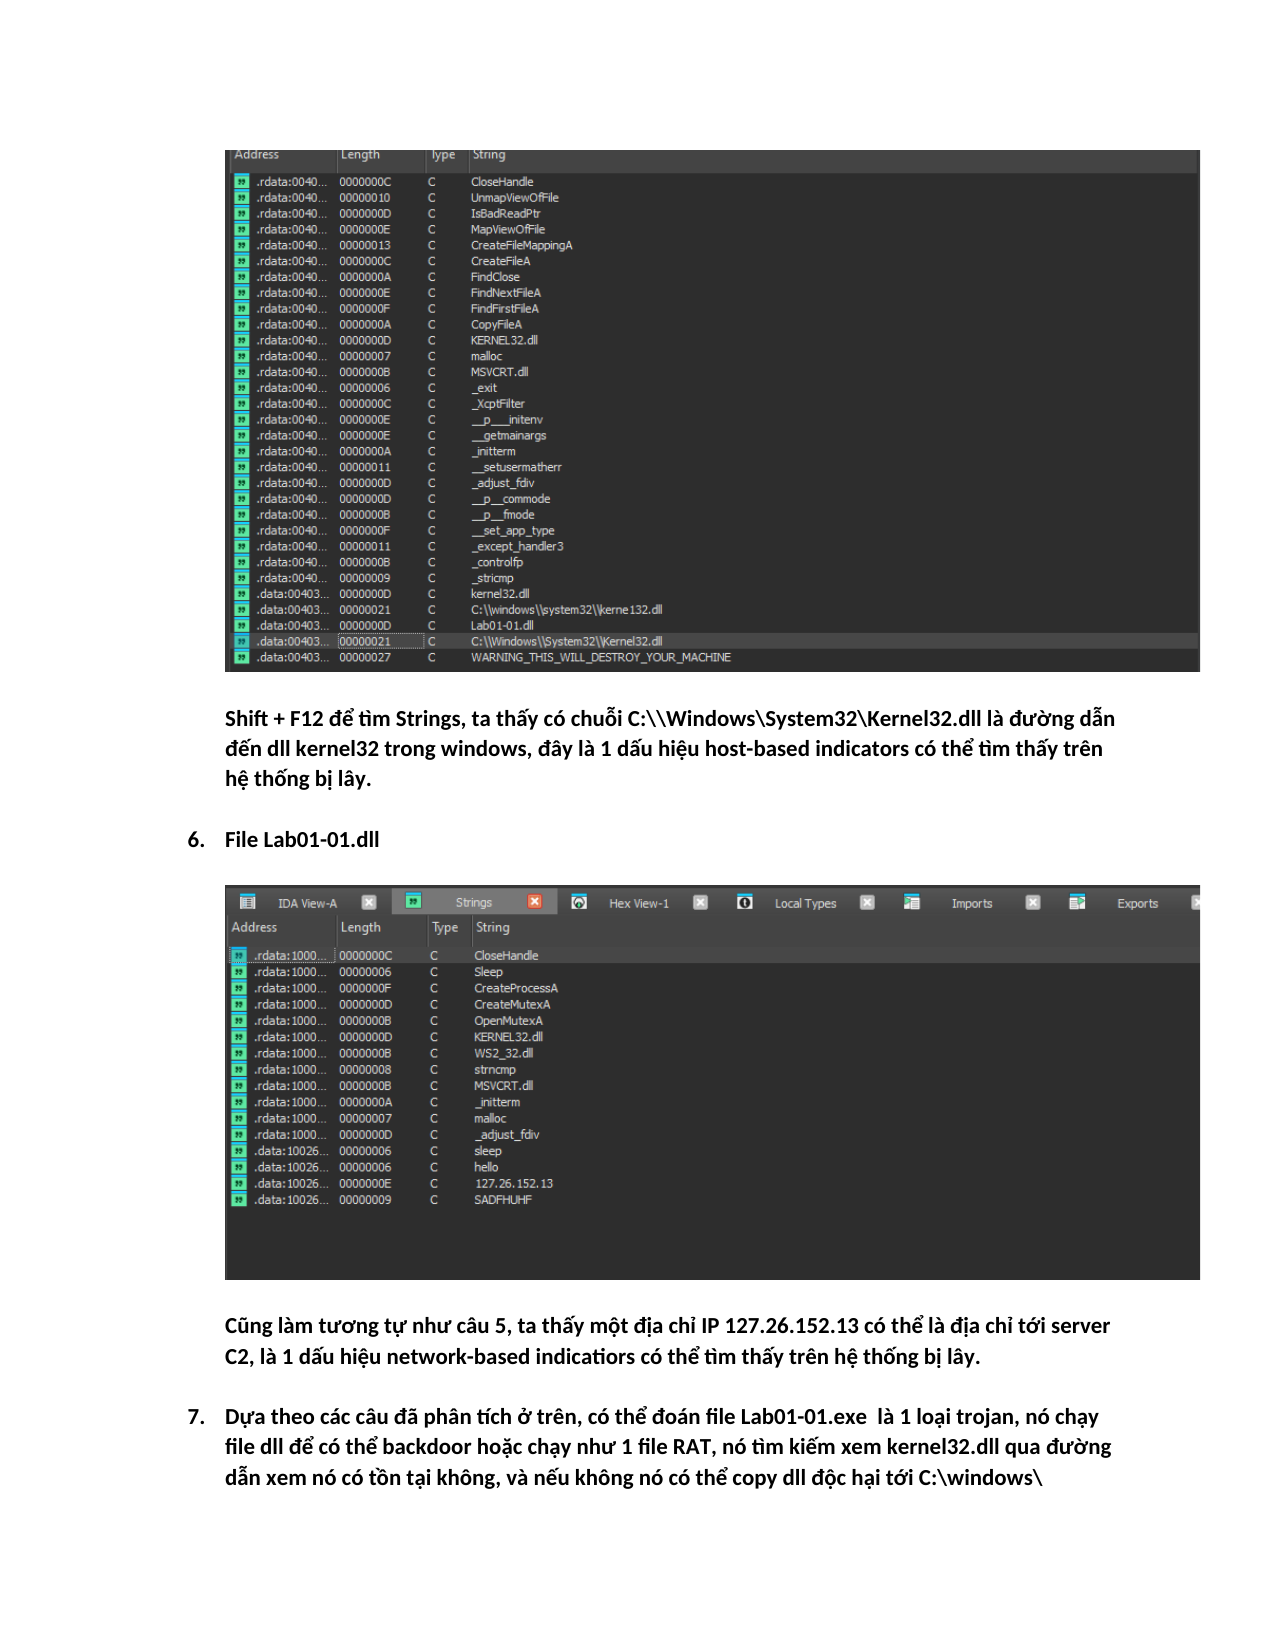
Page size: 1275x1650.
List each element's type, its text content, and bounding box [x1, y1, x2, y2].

picture [225, 885, 1200, 1280]
list Cũng làm tương tự như câu 5, ta thấy một địa chỉ IP 127.26.152.13 có thể là địa chỉ tới server C2, là 1 dấu hiệu network-based indicatiors có thể tìm thấy trên hệ thống bị lây. [225, 1312, 1125, 1370]
list File Lab01-01.dll [187, 825, 1125, 853]
picture [225, 150, 1200, 672]
list Shift + F12 để tìm Strings, ta thấy có chuỗi C:\\Windows\System32\Kernel32.dll là đường dẫn đến dll kernel32 trong windows, đây là 1 dấu hiệu host-based indicators có thể tìm thấy trên hệ thống bị lây. [225, 704, 1125, 793]
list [187, 1402, 1125, 1491]
